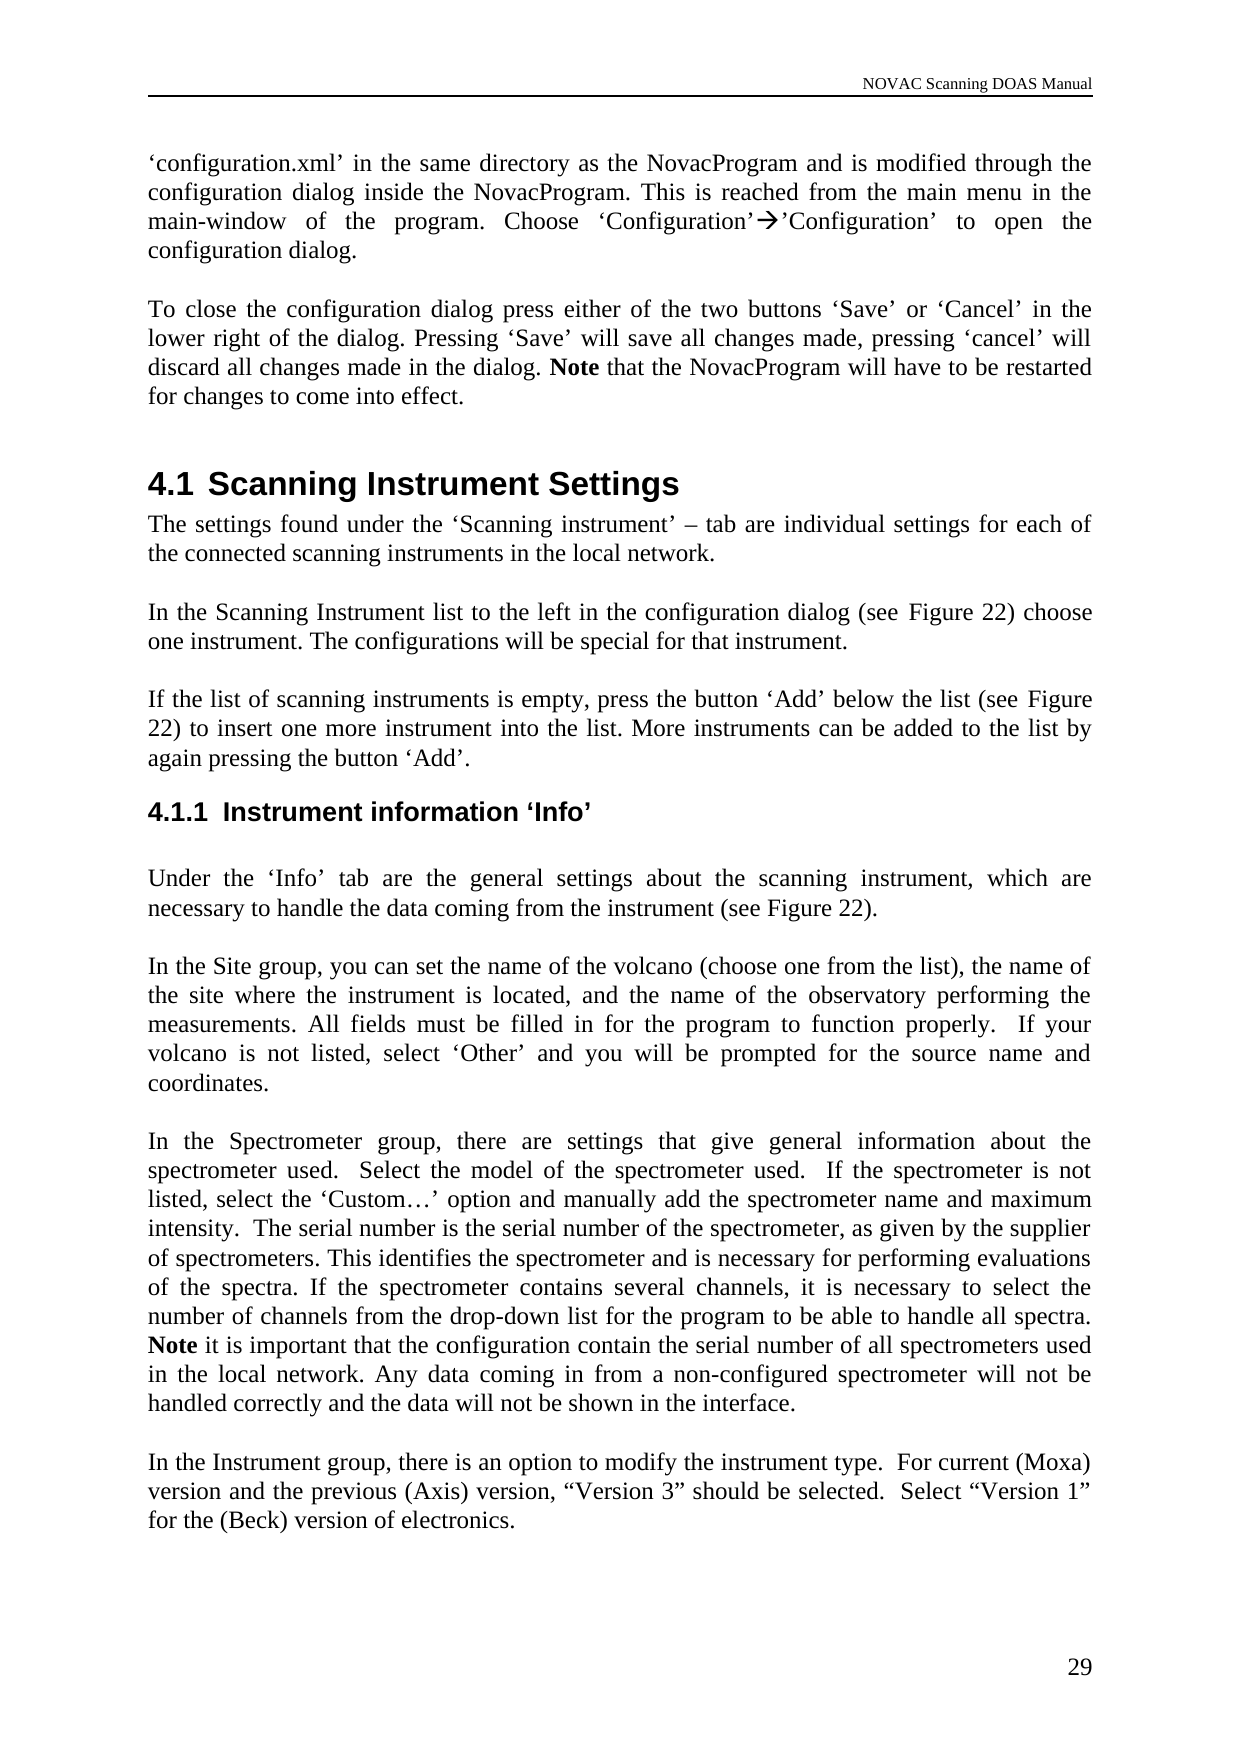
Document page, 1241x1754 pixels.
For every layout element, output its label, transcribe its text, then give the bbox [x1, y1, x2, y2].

subtitle Scanning Instrument Settings [148, 464, 1093, 503]
text If the list of scanning instruments is empty, press the button ‘Add’ below the list (see Figure 22) to insert one more instrument into the list. More instruments can be added to the list by again pressing the button ‘Add’. [148, 684, 1093, 771]
text In the Site group, you can set the name of the volcano (choose one from the list), the name of the site where the instrument is located, and the name of the observatory performing the measurements. All fields must be filled in for the program to function properly. If your volcano is not listed, select ‘Other’ and you will be prompted for the source name and coordinates. [148, 951, 1093, 1096]
text Under the ‘Info’ tab are the general settings about the scanning instrument, which are necessary to handle the data coming from the instrument (see Figure 22). [148, 863, 1093, 921]
subtitle Instrument information ‘Info’ [148, 796, 1093, 828]
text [148, 148, 1093, 264]
text The settings found under the ‘Scanning instrument’ – tab are individual settings for each of the connected scanning instruments in the local network. [148, 509, 1093, 567]
text In the Scanning Instrument list to the left in the configuration dialog (see Figure 22) choose one instrument. The configurations will be special for that instrument. [148, 596, 1093, 655]
text In the Instrument group, there is an option to modify the instrument type. For current (Moxa) version and the previous (Axis) version, “Version 3” should be selected. Select “Version 1” for the (Beck) version of electronics. [148, 1446, 1093, 1534]
text To close the configuration dialog press either of the two buttons ‘Save’ or ‘Cancel’ in the lower right of the dialog. Pressing ‘Save’ will save all changes made, pressing ‘cancel’ will discard all changes made in the dialog. Note that the NovacProgram will have to be restarted for changes to come into effect. [148, 293, 1093, 410]
text In the Spectrometer group, there are settings that give general information about the spectrometer used. Select the model of the spectrometer used. If the spectrometer is not listed, select the ‘Custom…’ option and manually add the spectrometer name and maximum intensity. The serial number is the serial number of the spectrometer, as given by the supplier of spectrometers. This identifies the spectrometer and is necessary for performing evaluations of the spectra. If the spectrometer contains several channels, it is necessary to select the number of channels from the drop-down list for the program to be able to handle all spectra. Note it is important that the configuration contain the serial number of all spectrometers used in the local network. Any data coming in from a non-configured spectrometer will not be handled correctly and the data will not be shown in the interface. [148, 1126, 1093, 1417]
